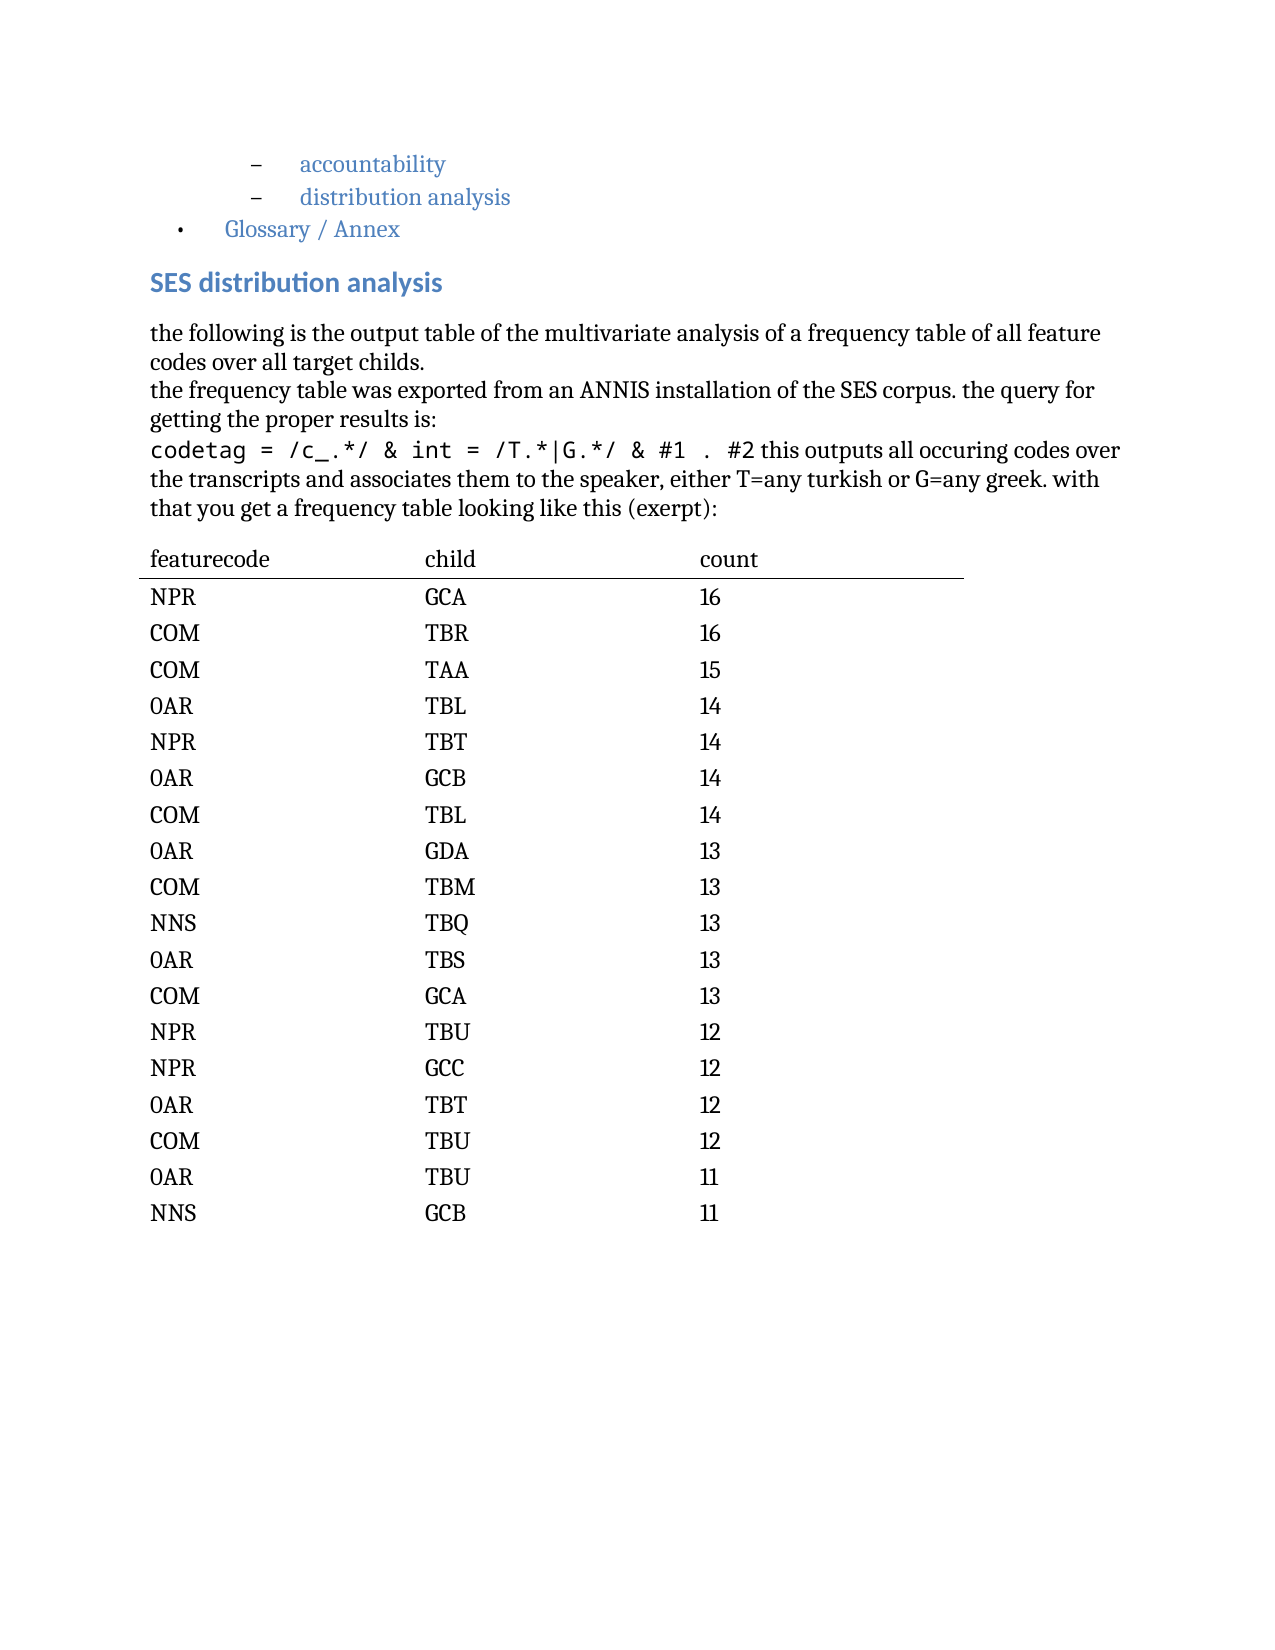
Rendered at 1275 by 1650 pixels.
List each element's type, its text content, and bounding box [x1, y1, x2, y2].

table_cell 0AR [139, 688, 414, 724]
table_cell 0AR [139, 1159, 414, 1196]
table_header count [689, 541, 964, 578]
table_cell NPR [139, 1051, 414, 1087]
table_cell 13 [689, 833, 964, 869]
table_cell TBL [414, 797, 689, 833]
table_cell 13 [689, 942, 964, 978]
table_cell TBU [414, 1014, 689, 1051]
table_cell TBR [414, 616, 689, 652]
table_header child [414, 541, 689, 578]
subtitle SES distribution analysis [150, 264, 1125, 300]
table_cell 16 [689, 616, 964, 652]
table_cell 15 [689, 652, 964, 688]
table_cell COM [139, 869, 414, 906]
table_cell 12 [689, 1123, 964, 1159]
table_cell 11 [689, 1159, 964, 1196]
table_cell 0AR [139, 942, 414, 978]
table_cell GDA [414, 833, 689, 869]
table_cell 14 [689, 761, 964, 797]
table_cell NNS [139, 906, 414, 942]
table_cell GCA [414, 579, 689, 616]
table_cell 14 [689, 688, 964, 724]
table_cell GCB [414, 1196, 689, 1232]
table_cell 13 [689, 906, 964, 942]
table_cell GCA [414, 978, 689, 1014]
table_cell TBQ [414, 906, 689, 942]
table_cell 12 [689, 1051, 964, 1087]
table_cell TBS [414, 942, 689, 978]
table_cell COM [139, 1123, 414, 1159]
table_cell TAA [414, 652, 689, 688]
table_cell 0AR [139, 1087, 414, 1123]
table_cell COM [139, 978, 414, 1014]
table_cell 14 [689, 724, 964, 761]
table_cell 0AR [139, 761, 414, 797]
table_cell COM [139, 797, 414, 833]
table_cell COM [139, 616, 414, 652]
table_cell TBT [414, 1087, 689, 1123]
table_cell TBM [414, 869, 689, 906]
table_cell TBL [414, 688, 689, 724]
table_cell TBU [414, 1123, 689, 1159]
table_header featurecode [139, 541, 414, 578]
text the following is the output table of the multivariate analysis of a frequency table of all feature codes over all target childs. the frequency table was exported from an ANNIS installation of the SES corpus. the query for getting the proper results is: codetag = /c_.*/ & int = /T.*|G.*/ & #1 . #2 this outputs all occuring codes over the transcripts and associates them to the speaker, either T=any turkish or G=any greek. with that you get a frequency table looking like this (exerpt): [150, 319, 1125, 523]
table_cell 12 [689, 1087, 964, 1123]
table_cell TBT [414, 724, 689, 761]
table_cell 13 [689, 978, 964, 1014]
table_cell 0AR [139, 833, 414, 869]
table_cell GCC [414, 1051, 689, 1087]
list Glossary / Annex [175, 215, 1125, 244]
table_cell NPR [139, 579, 414, 616]
table_cell NPR [139, 1014, 414, 1051]
list distribution analysis [250, 182, 1125, 211]
table_cell 12 [689, 1014, 964, 1051]
table_cell TBU [414, 1159, 689, 1196]
table_cell NNS [139, 1196, 414, 1232]
table_cell 16 [689, 579, 964, 616]
table_cell NPR [139, 724, 414, 761]
table_cell 14 [689, 797, 964, 833]
table_cell 11 [689, 1196, 964, 1232]
table_cell GCB [414, 761, 689, 797]
table_cell 13 [689, 869, 964, 906]
table_cell COM [139, 652, 414, 688]
list accountability [250, 150, 1125, 179]
